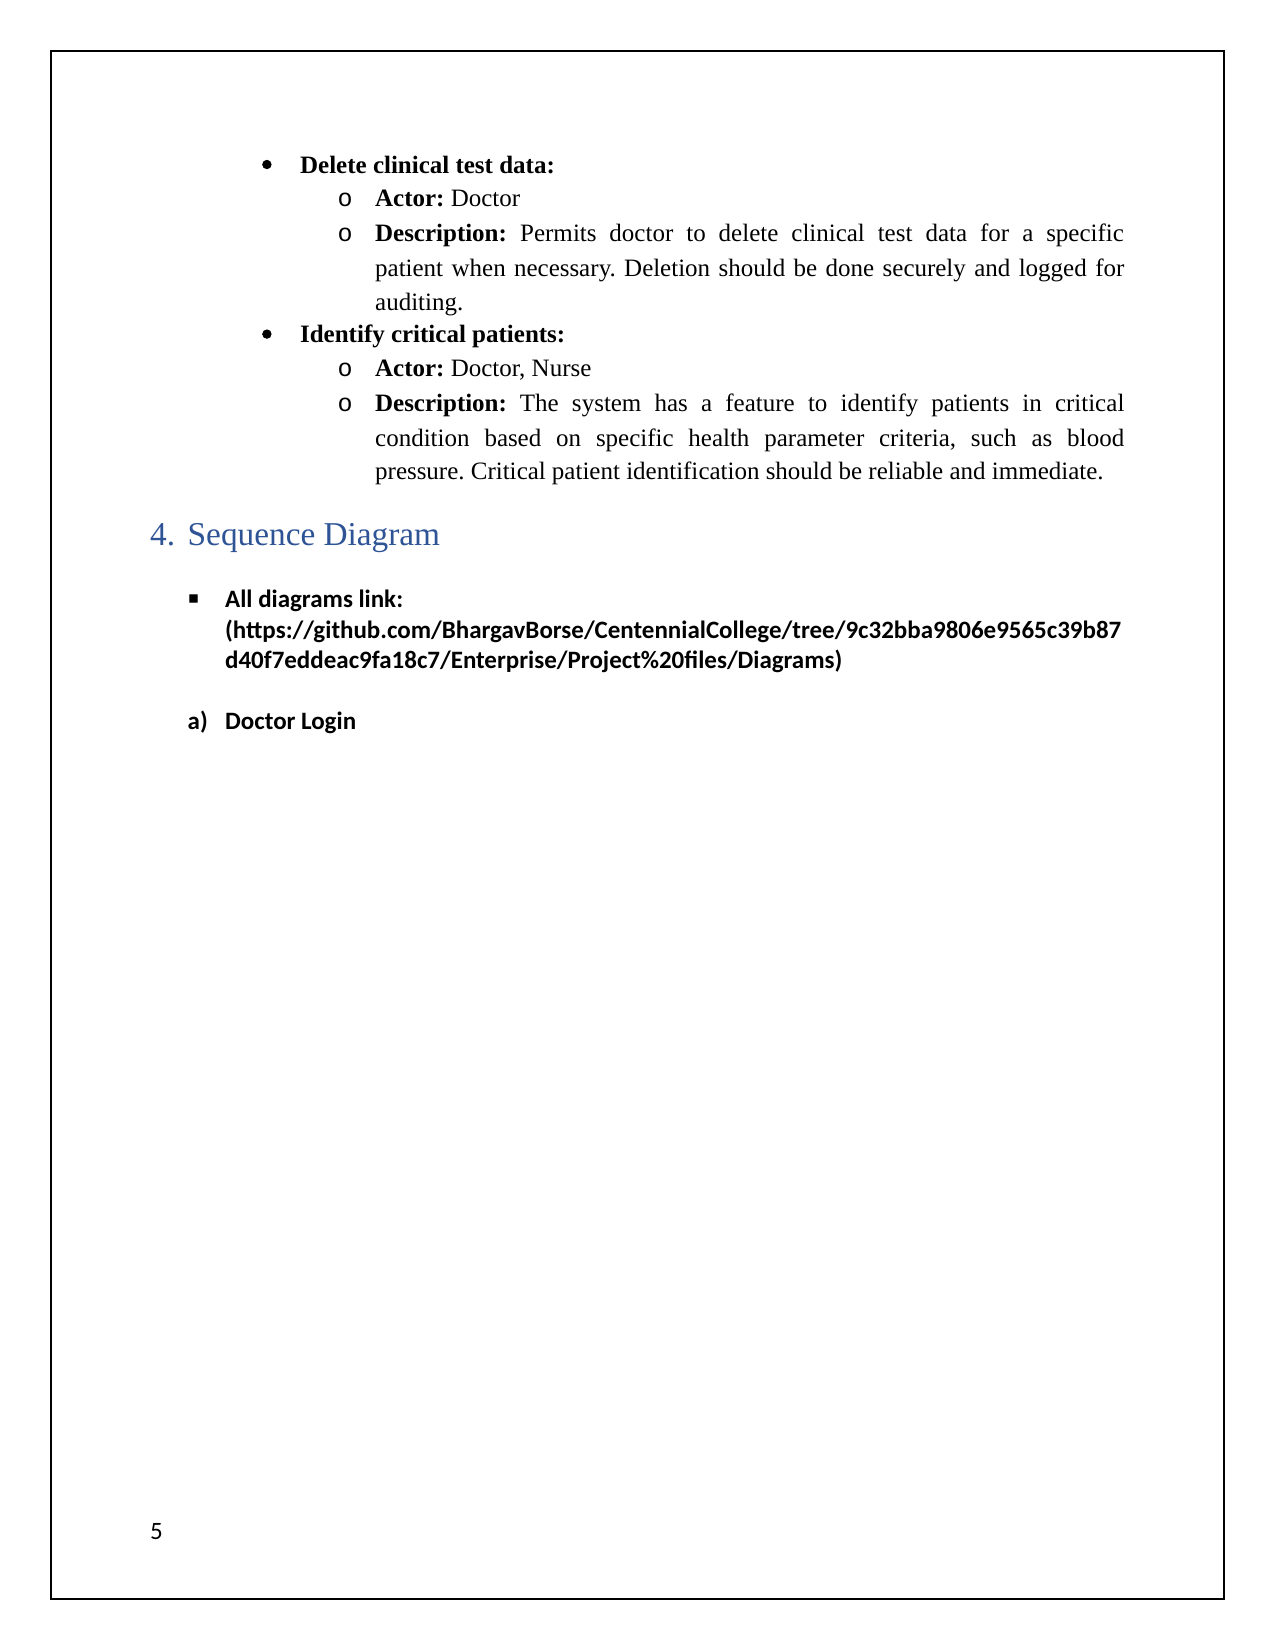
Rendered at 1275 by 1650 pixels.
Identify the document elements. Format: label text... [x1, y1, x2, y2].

list Delete clinical test data: [262, 150, 1125, 179]
list Identify critical patients: [262, 319, 1125, 348]
list Description: Permits doctor to delete clinical test data for a specific patient when necessary. Deletion should be done securely and logged for auditing. [337, 218, 1125, 315]
list Description: The system has a feature to identify patients in critical condition based on specific health parameter criteria, such as blood pressure. Critical patient identification should be reliable and immediate. [337, 388, 1125, 485]
list Actor: Doctor, Nurse [337, 353, 1125, 383]
list All diagrams link: (https://github.com/BhargavBorse/CentennialCollege/tree/9c32bba9806e9565c39b87d40f7eddeac9fa18c7/Enterprise/Project%20files/Diagrams) [187, 583, 1125, 675]
list Doctor Login [187, 705, 1125, 736]
subtitle Sequence Diagram [150, 514, 1125, 552]
list Actor: Doctor [337, 183, 1125, 214]
